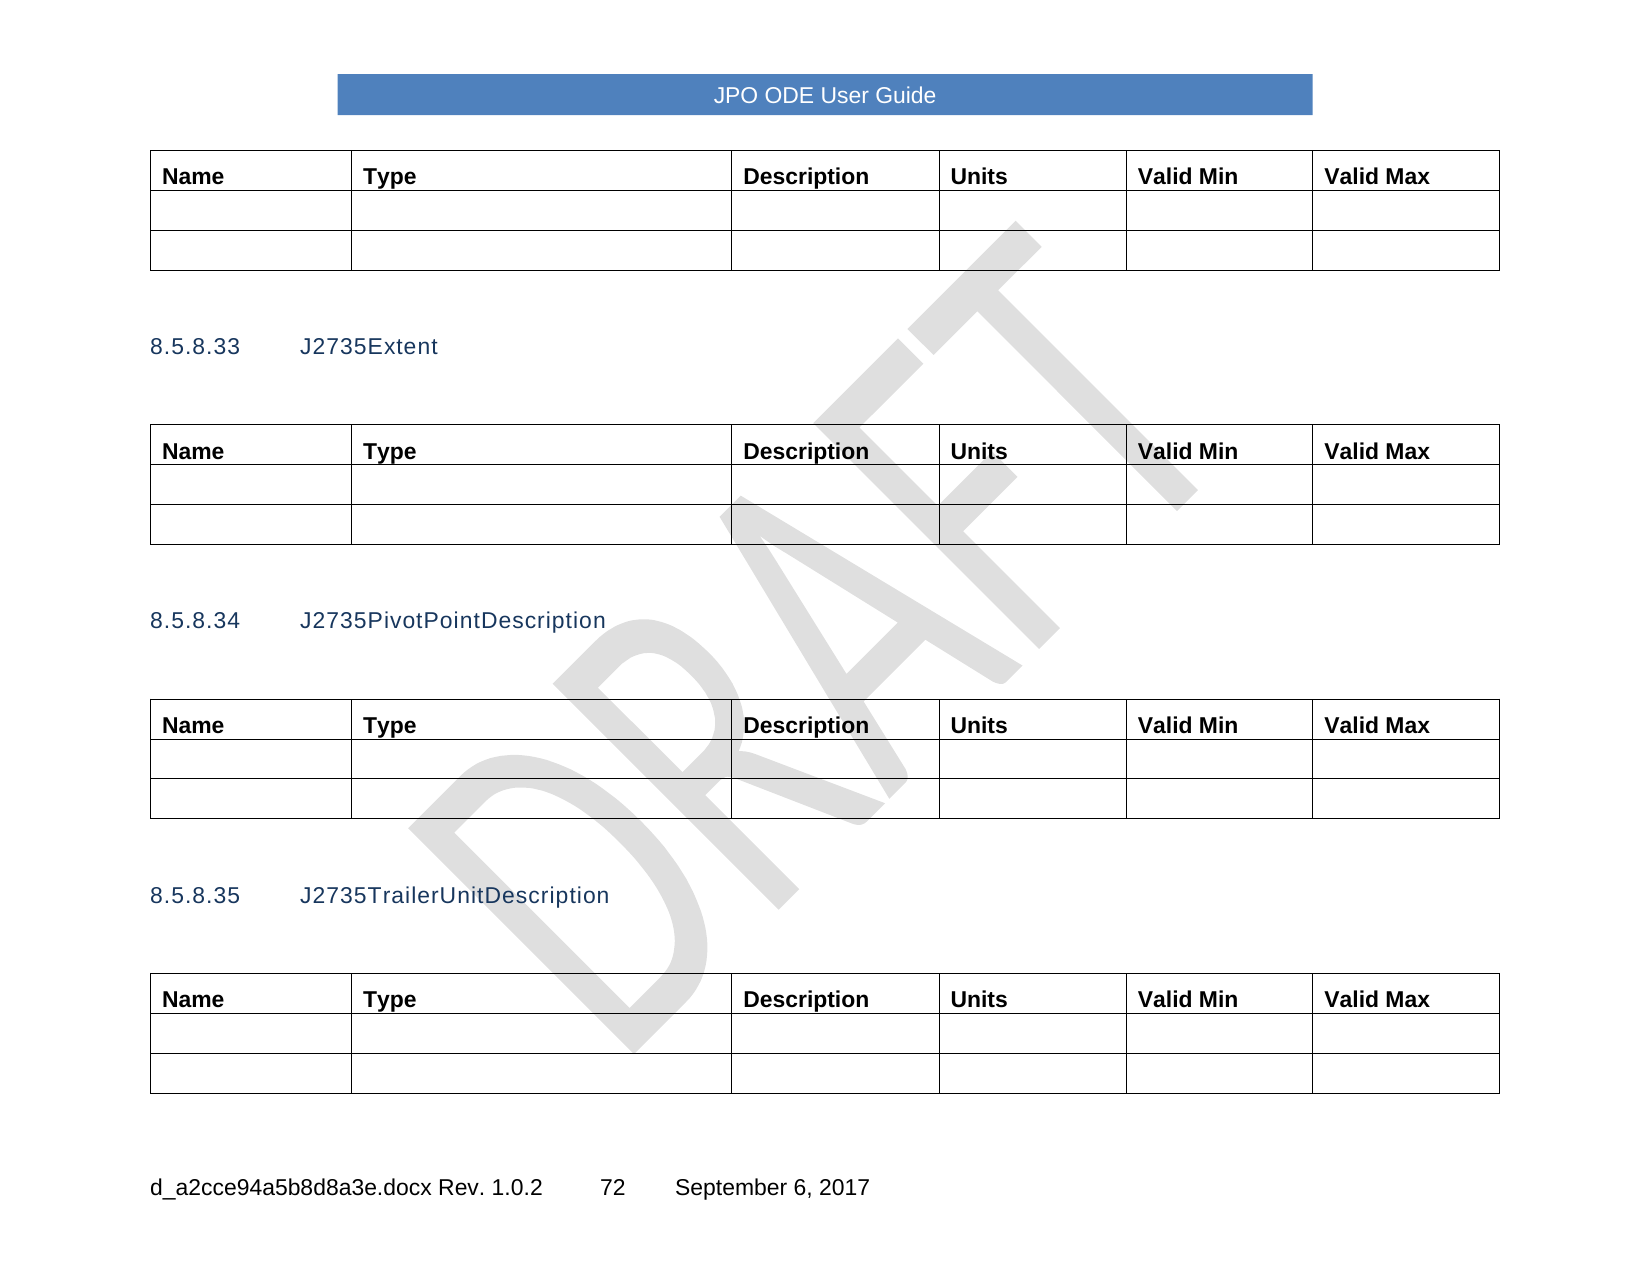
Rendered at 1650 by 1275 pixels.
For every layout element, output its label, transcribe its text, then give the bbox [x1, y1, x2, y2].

table_cell [1313, 465, 1499, 504]
table_header Units [940, 974, 1126, 1013]
table_cell [1127, 231, 1312, 270]
table_cell [1127, 779, 1312, 818]
table_cell [940, 191, 1126, 230]
table_header Type [352, 151, 731, 190]
table_cell [151, 779, 351, 818]
table_cell [352, 779, 731, 818]
table_cell [940, 505, 1126, 544]
table_cell [352, 1014, 731, 1053]
table_cell [732, 740, 939, 778]
table_cell [1313, 779, 1499, 818]
table_cell [940, 231, 1126, 270]
table_cell [940, 1054, 1126, 1092]
table_cell [1127, 1054, 1312, 1092]
table_cell [352, 1054, 731, 1092]
table_header Description [732, 974, 939, 1013]
table_cell [151, 1054, 351, 1092]
table_header Name [151, 974, 351, 1013]
table_cell [732, 505, 939, 544]
table_cell [940, 740, 1126, 778]
table_header Valid Max [1313, 151, 1499, 190]
table_header Type [352, 974, 731, 1013]
table_header Valid Max [1313, 974, 1499, 1013]
table_cell [1313, 191, 1499, 230]
subtitle J2735TrailerUnitDescription [150, 882, 1500, 908]
table_cell [352, 231, 731, 270]
table_cell [151, 505, 351, 544]
table_cell [151, 231, 351, 270]
table_cell [732, 191, 939, 230]
table_cell [732, 231, 939, 270]
table_cell [352, 465, 731, 504]
table_header Valid Max [1313, 425, 1499, 464]
table_header Description [732, 425, 939, 464]
table_cell [732, 465, 939, 504]
table_cell [732, 1014, 939, 1053]
table_header Valid Min [1127, 425, 1312, 464]
table_cell [151, 1014, 351, 1053]
subtitle J2735Extent [150, 333, 1500, 359]
table_cell [1127, 1014, 1312, 1053]
table_cell [1127, 191, 1312, 230]
table_cell [732, 1054, 939, 1092]
table_header Valid Min [1127, 974, 1312, 1013]
table_header Units [940, 425, 1126, 464]
table_cell [352, 505, 731, 544]
table_header Units [940, 151, 1126, 190]
table_cell [352, 191, 731, 230]
table_header Name [151, 700, 351, 738]
table_cell [1313, 1014, 1499, 1053]
table_header Type [352, 700, 731, 738]
table_cell [1313, 231, 1499, 270]
table_cell [940, 465, 1126, 504]
table_header Name [151, 425, 351, 464]
table_header Valid Max [1313, 700, 1499, 738]
table_cell [1313, 1054, 1499, 1092]
table_cell [732, 779, 939, 818]
table_cell [352, 740, 731, 778]
table_cell [940, 1014, 1126, 1053]
table_header Units [940, 700, 1126, 738]
table_header Description [732, 151, 939, 190]
table_header Type [352, 425, 731, 464]
table_cell [1313, 505, 1499, 544]
table_cell [1127, 465, 1312, 504]
table_cell [1313, 740, 1499, 778]
table_cell [151, 191, 351, 230]
table_cell [1127, 740, 1312, 778]
table_cell [1127, 505, 1312, 544]
subtitle J2735PivotPointDescription [150, 607, 1500, 634]
table_header Valid Min [1127, 151, 1312, 190]
table_cell [940, 779, 1126, 818]
table_cell [151, 740, 351, 778]
table_header Name [151, 151, 351, 190]
table_cell [151, 465, 351, 504]
table_header Valid Min [1127, 700, 1312, 738]
table_header Description [732, 700, 939, 738]
